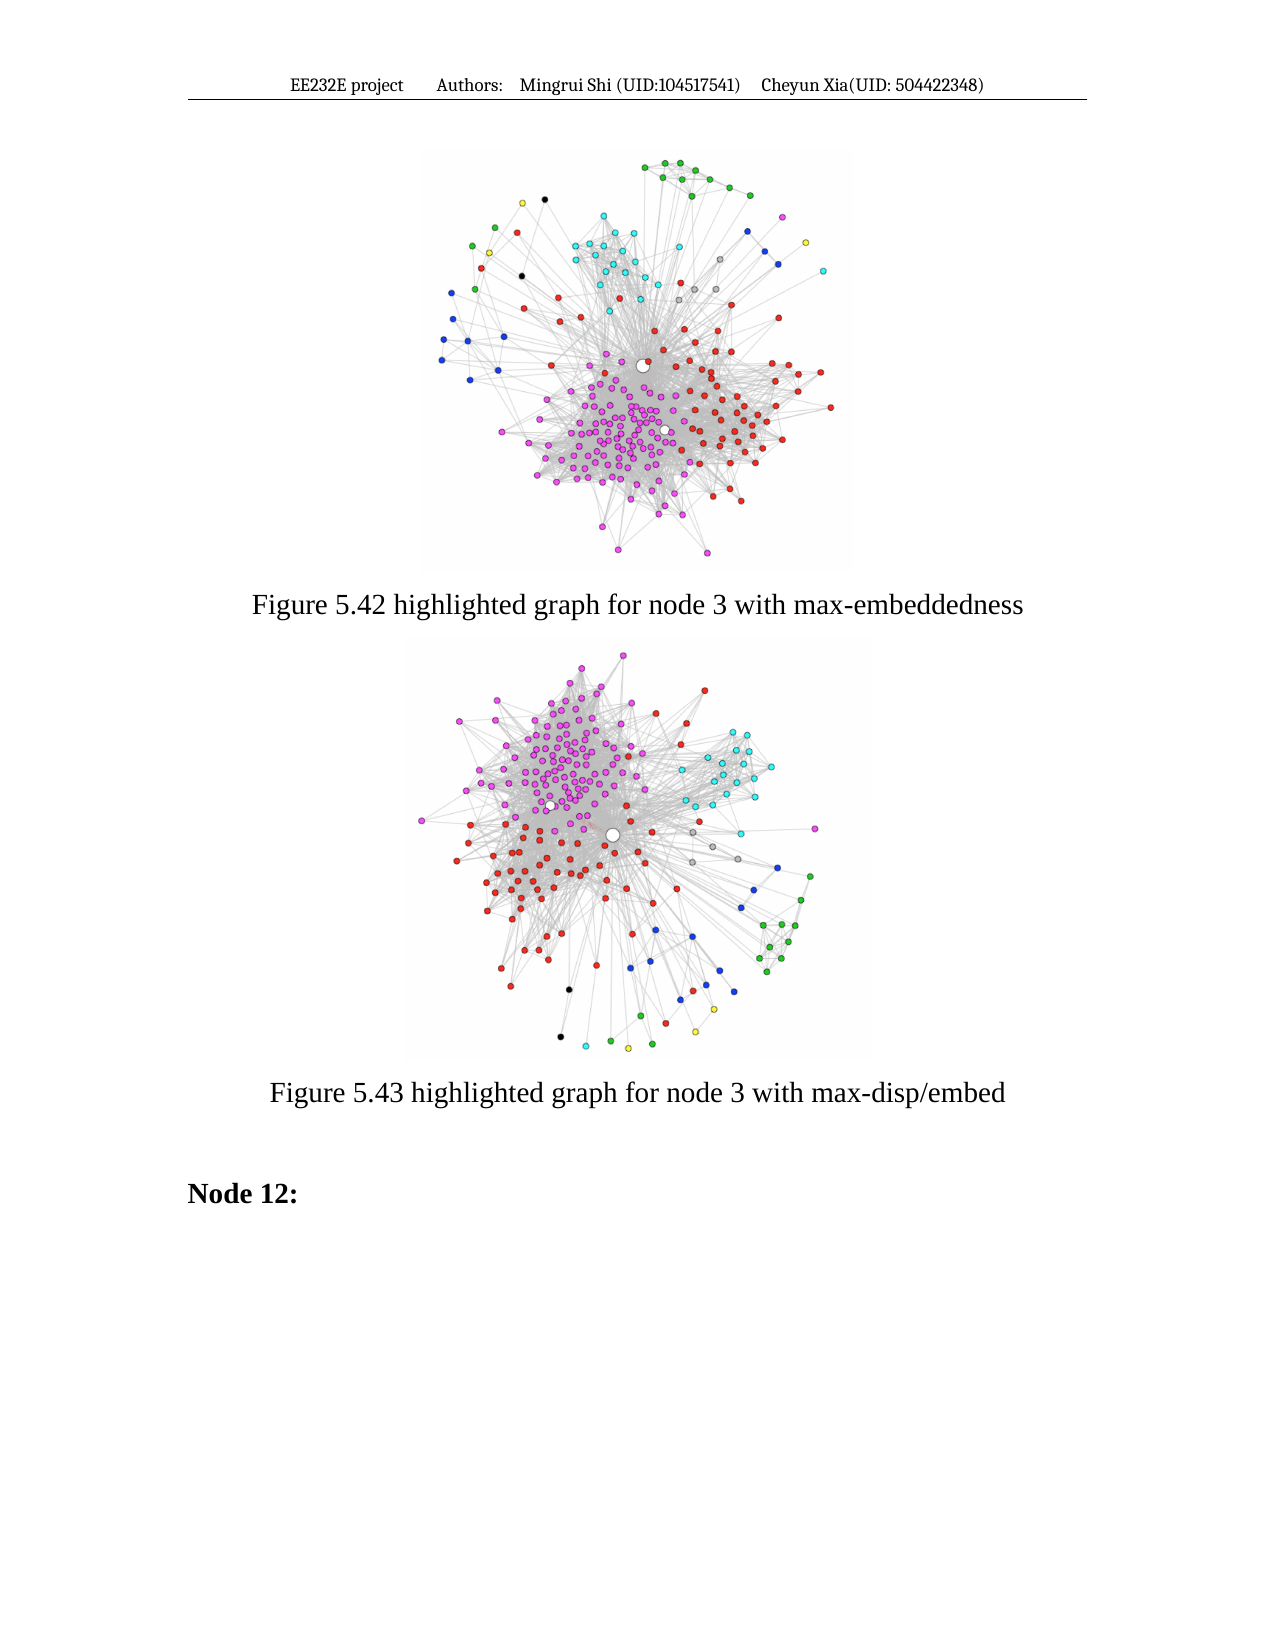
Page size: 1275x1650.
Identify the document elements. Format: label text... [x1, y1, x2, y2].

picture [402, 637, 873, 1061]
text Node 12: [187, 1176, 1087, 1209]
picture [421, 150, 854, 573]
text Figure 5.42 highlighted graph for node 3 with max-embeddedness [187, 587, 1087, 621]
text Figure 5.43 highlighted graph for node 3 with max-disp/embed [187, 1075, 1087, 1109]
